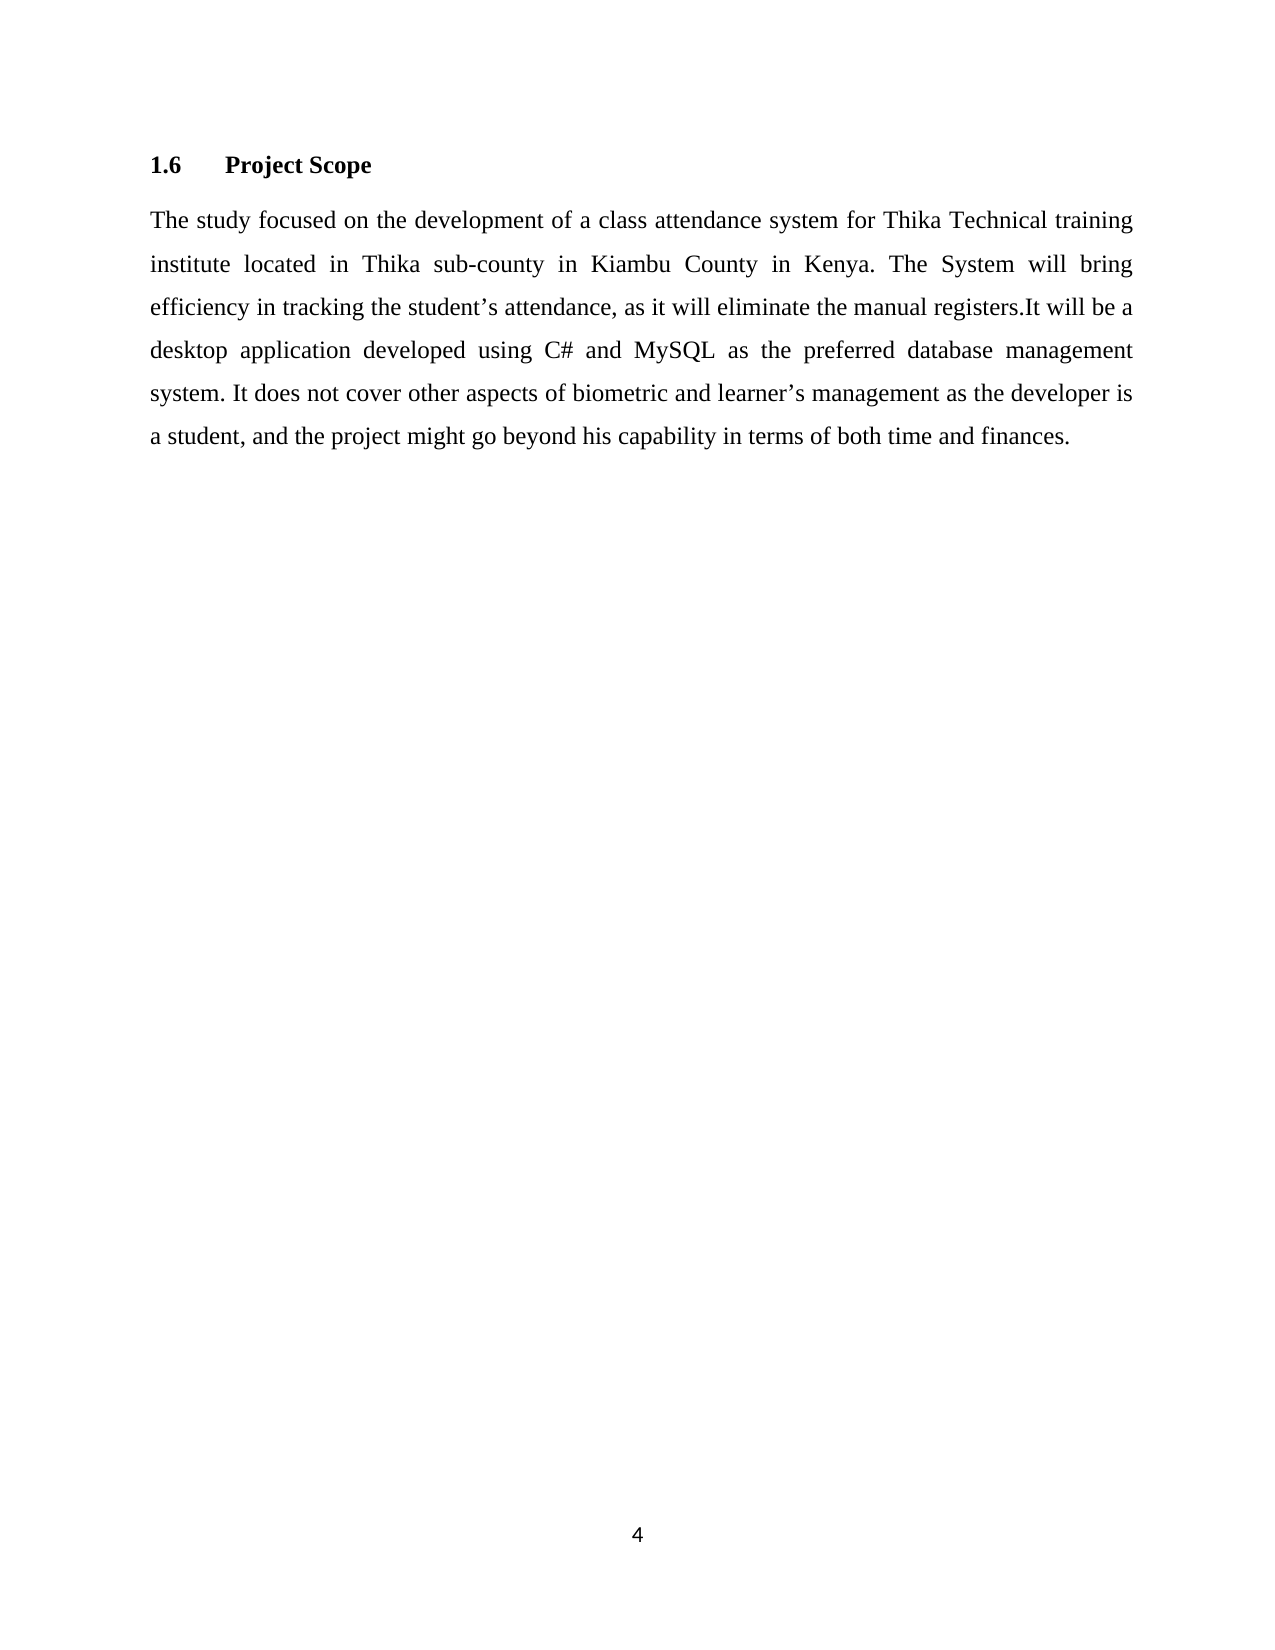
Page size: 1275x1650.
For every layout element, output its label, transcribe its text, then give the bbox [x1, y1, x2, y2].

subtitle Project Scope [150, 150, 1125, 179]
text The study focused on the development of a class attendance system for Thika Technical training institute located in Thika sub-county in Kiambu County in Kenya. The System will bring efficiency in tracking the student’s attendance, as it will eliminate the manual registers.It will be a desktop application developed using C# and MySQL as the preferred database management system. It does not cover other aspects of biometric and learner’s management as the developer is a student, and the project might go beyond his capability in terms of both time and finances. [150, 206, 1134, 450]
